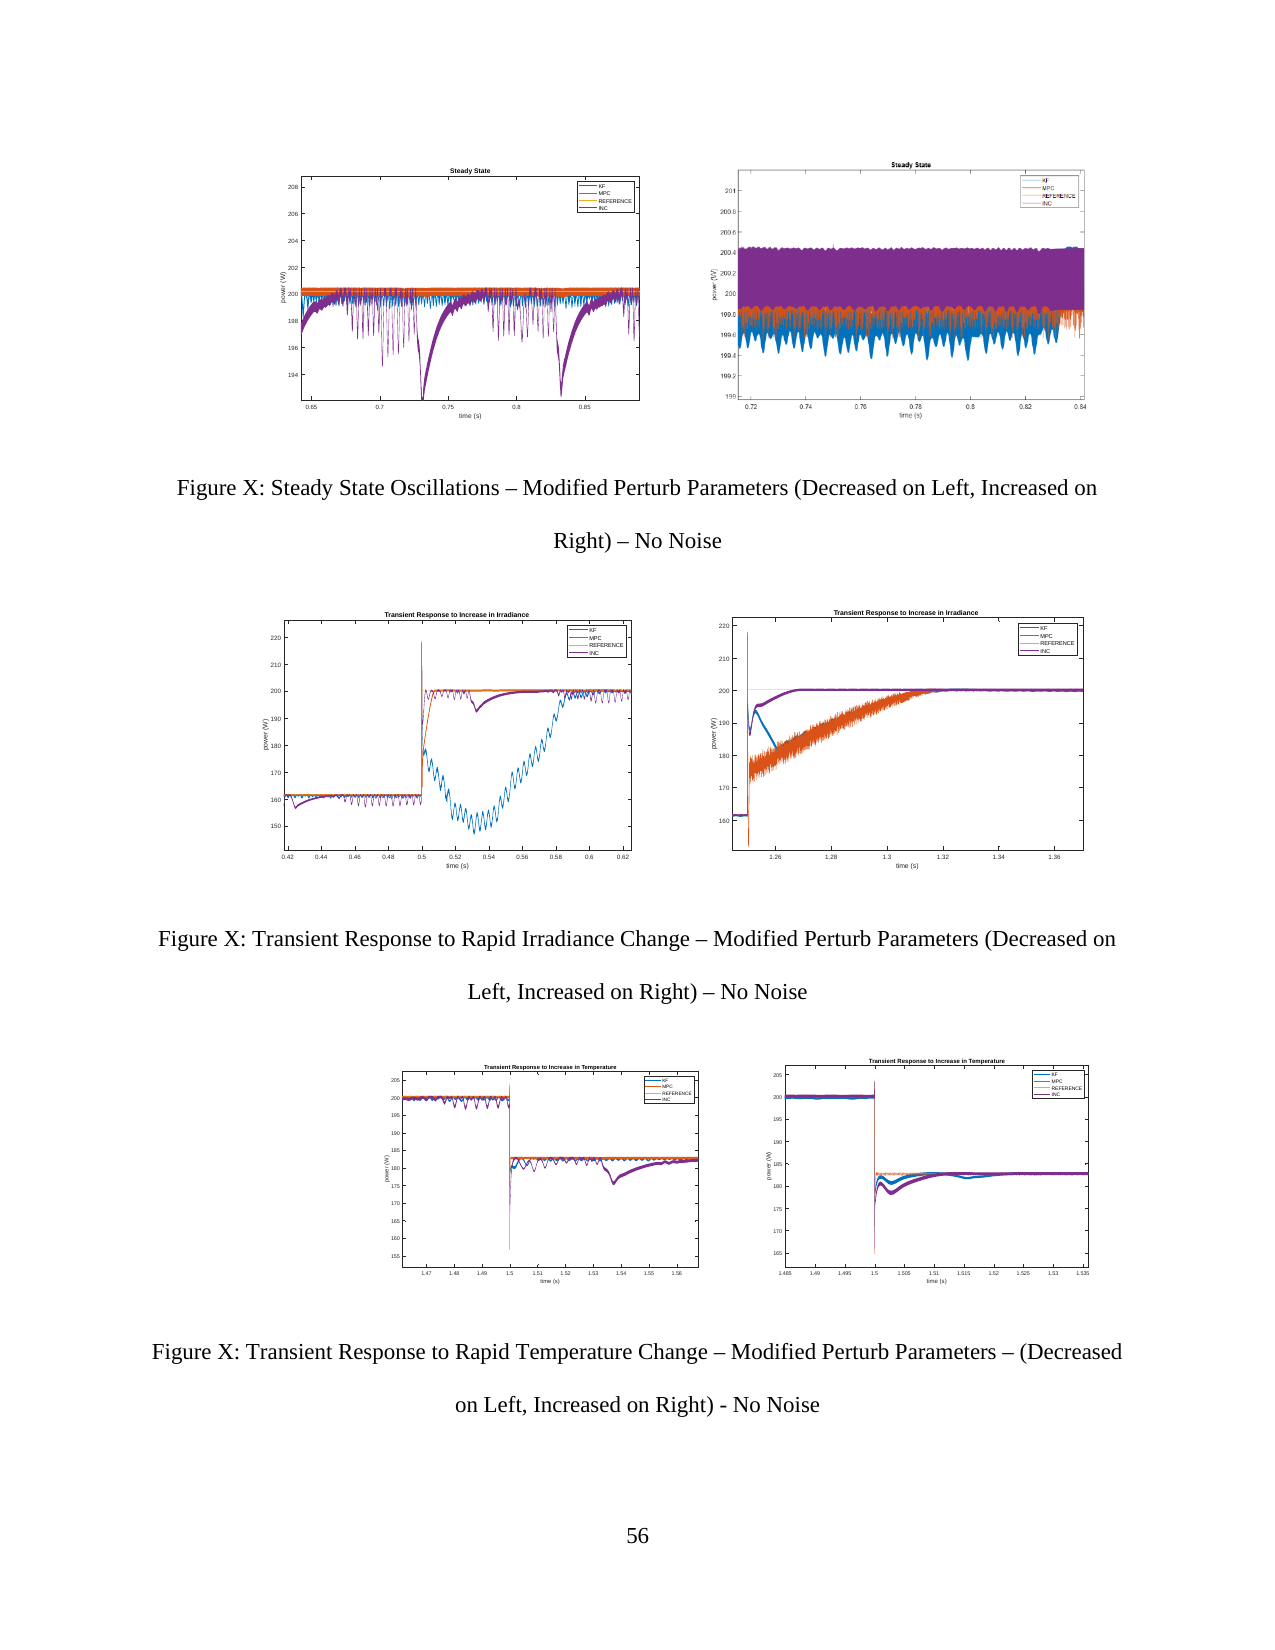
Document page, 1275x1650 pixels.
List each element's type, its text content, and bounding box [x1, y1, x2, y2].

text Figure X: Transient Response to Rapid Irradiance Change – Modified Perturb Parameters (Decreased on Left, Increased on Right) – No Noise [150, 925, 1125, 1004]
picture [680, 150, 1125, 430]
text Figure X: Transient Response to Rapid Temperature Change – Modified Perturb Parameters – (Decreased on Left, Increased on Right) - No Noise [150, 1338, 1125, 1417]
text Figure X: Steady State Oscillations – Modified Perturb Parameters (Decreased on Left, Increased on Right) – No Noise [150, 474, 1125, 553]
